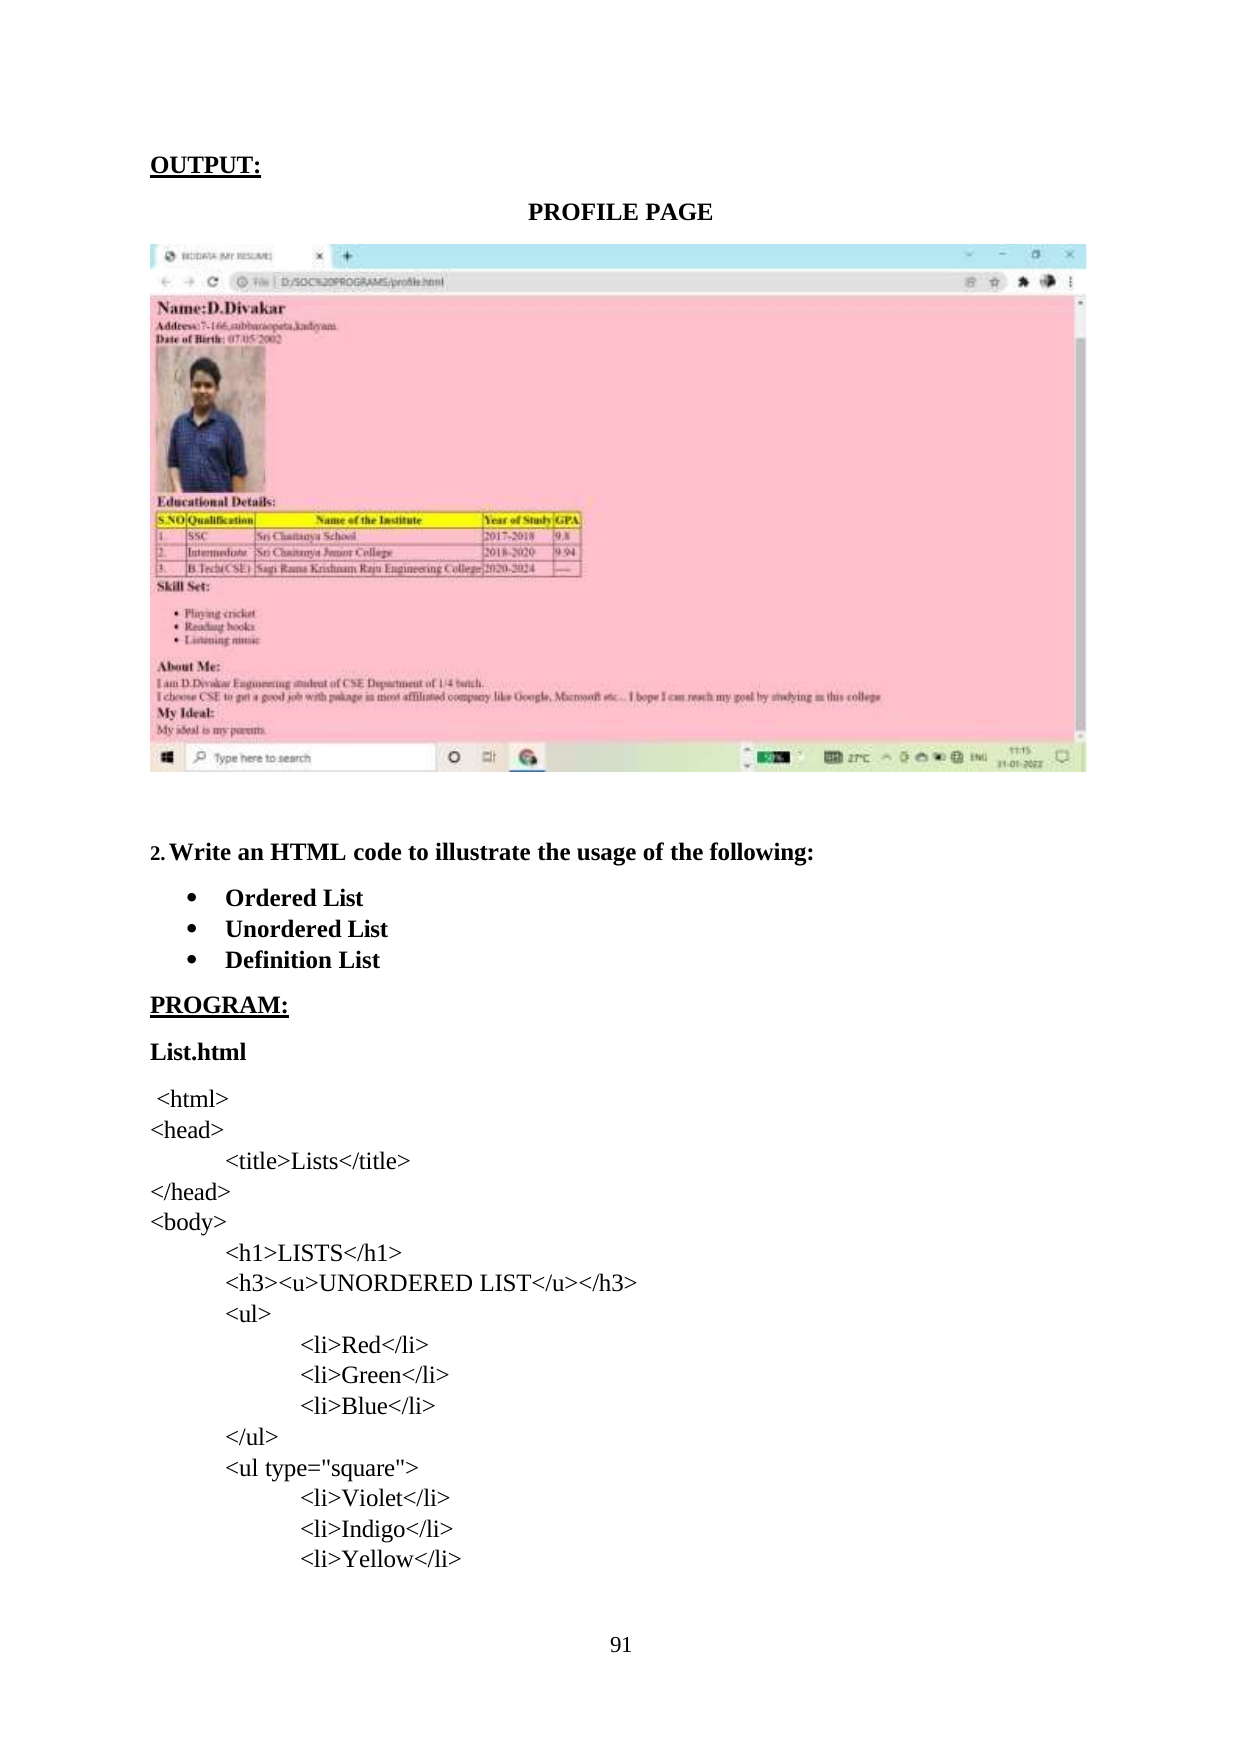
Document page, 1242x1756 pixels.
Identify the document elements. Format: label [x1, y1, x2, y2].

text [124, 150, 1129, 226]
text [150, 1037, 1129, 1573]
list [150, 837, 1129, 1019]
picture [150, 244, 1087, 772]
